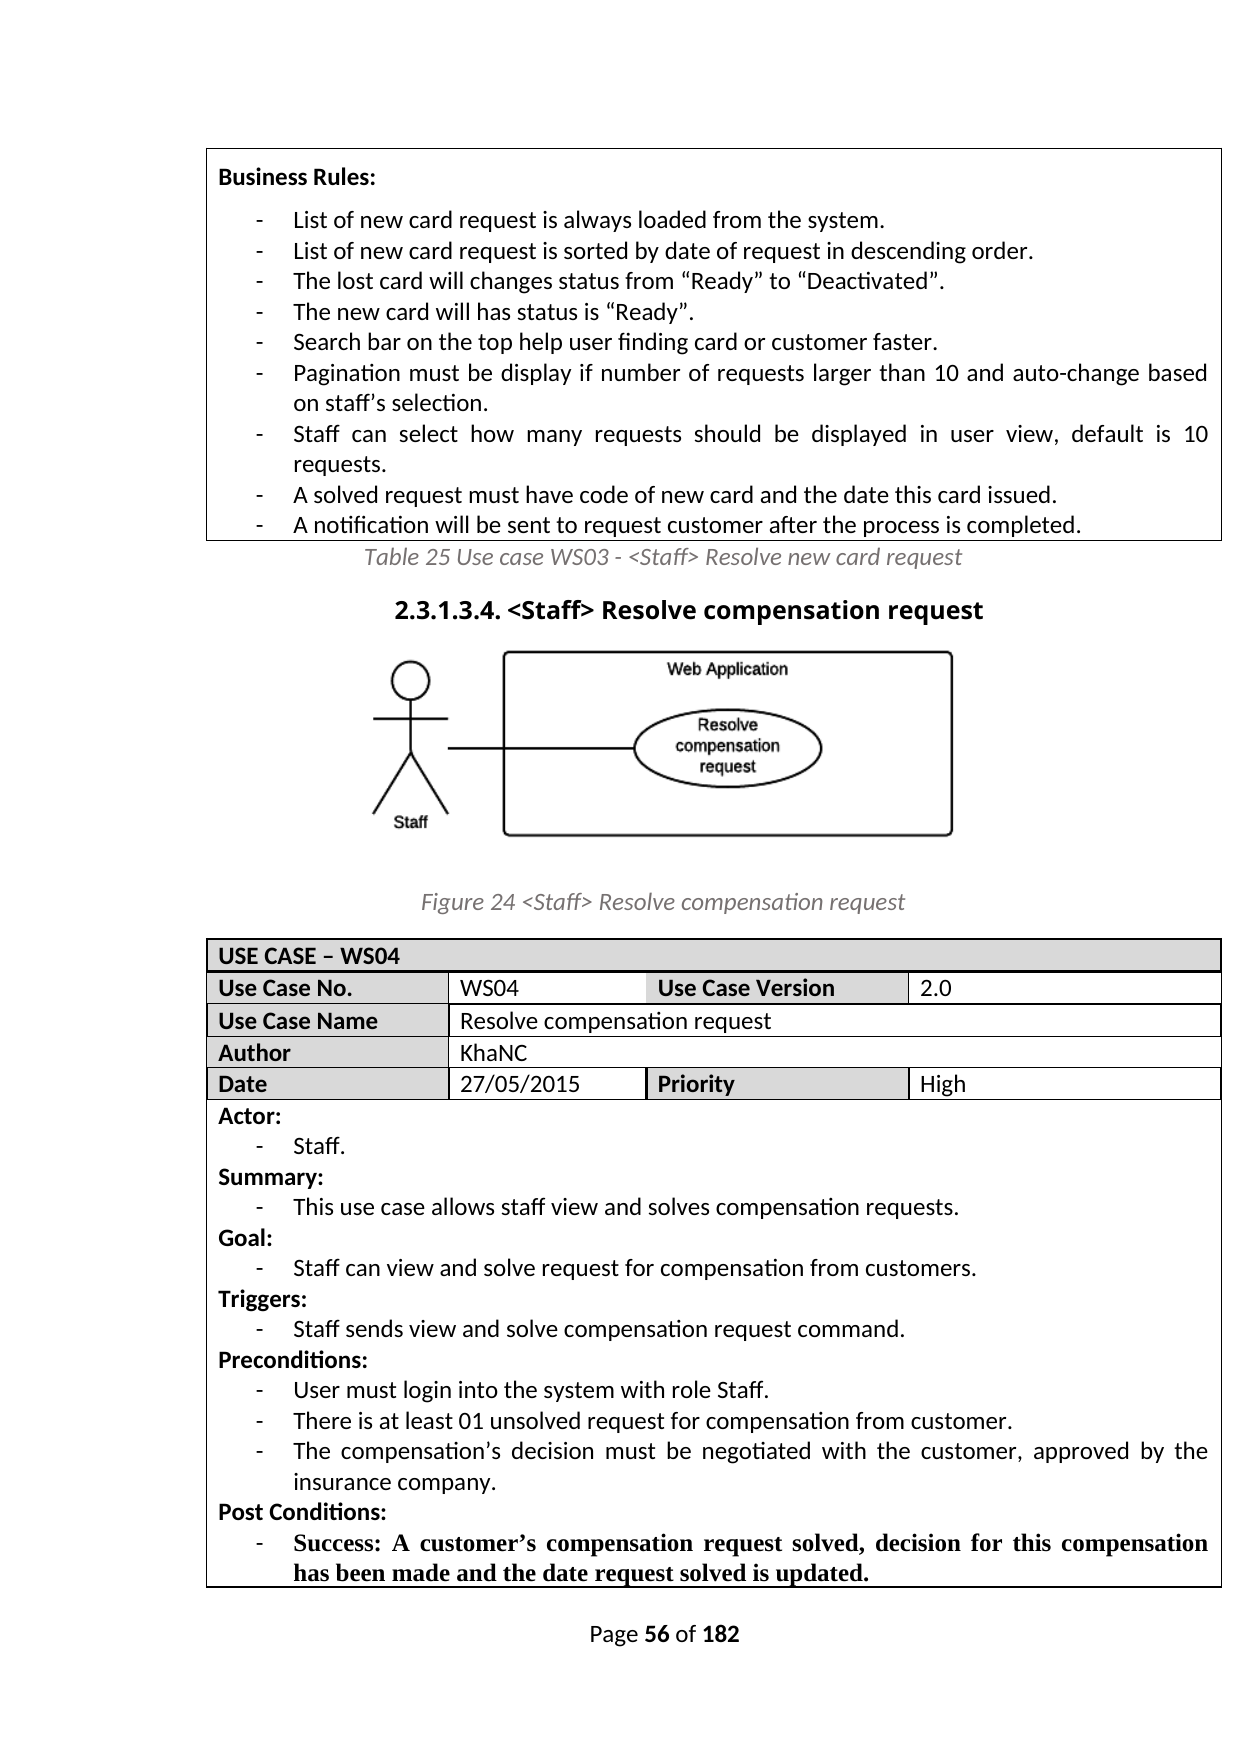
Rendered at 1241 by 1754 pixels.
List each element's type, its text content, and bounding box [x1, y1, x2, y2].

table_cell Use Case No. [207, 973, 448, 1003]
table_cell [207, 1100, 1221, 1586]
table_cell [207, 149, 1221, 540]
text Figure <Staff> Resolve compensation request [207, 886, 1122, 917]
table_cell Use Case Version [646, 973, 908, 1003]
text Table Use case WS03 - <Staff> Resolve new card request [207, 541, 1122, 572]
table_cell Date [208, 1068, 448, 1099]
table_cell Author [207, 1037, 448, 1067]
table_cell Priority [648, 1068, 908, 1099]
table_cell KhaNC [449, 1037, 1221, 1067]
table_cell Resolve compensation request [450, 1005, 1220, 1036]
subtitle <Staff> Resolve compensation request [394, 592, 1122, 626]
table_cell 27/05/2015 [450, 1068, 645, 1099]
table_cell Use Case Name [208, 1004, 448, 1036]
table_cell High [910, 1068, 1220, 1099]
table_cell WS04 [449, 973, 646, 1003]
picture [341, 629, 988, 868]
table_header USE CASE – WS04 [208, 940, 1220, 970]
table_cell 2.0 [909, 973, 1221, 1003]
